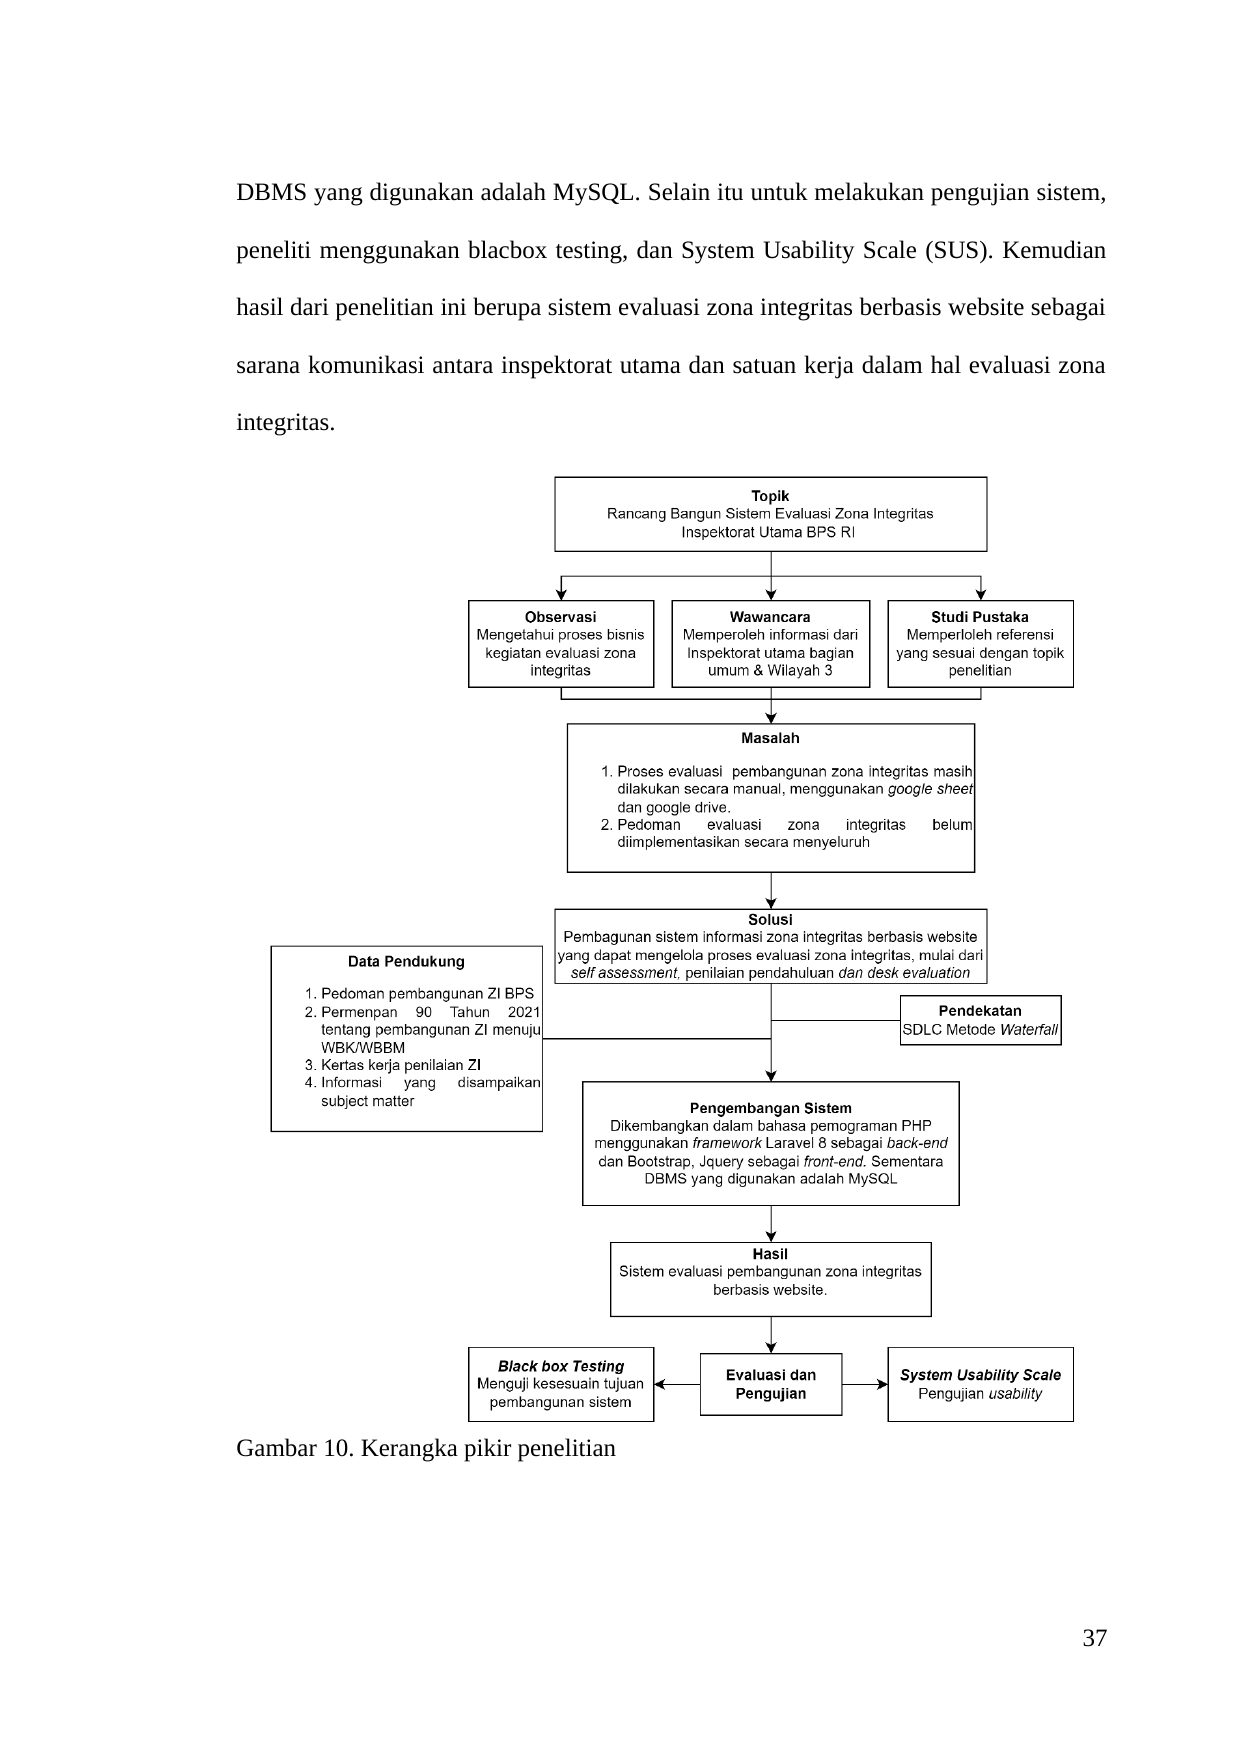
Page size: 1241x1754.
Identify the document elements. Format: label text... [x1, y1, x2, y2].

picture [258, 464, 1086, 1434]
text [236, 177, 1107, 436]
text Gambar 10. Kerangka pikir penelitian [236, 1433, 1107, 1462]
